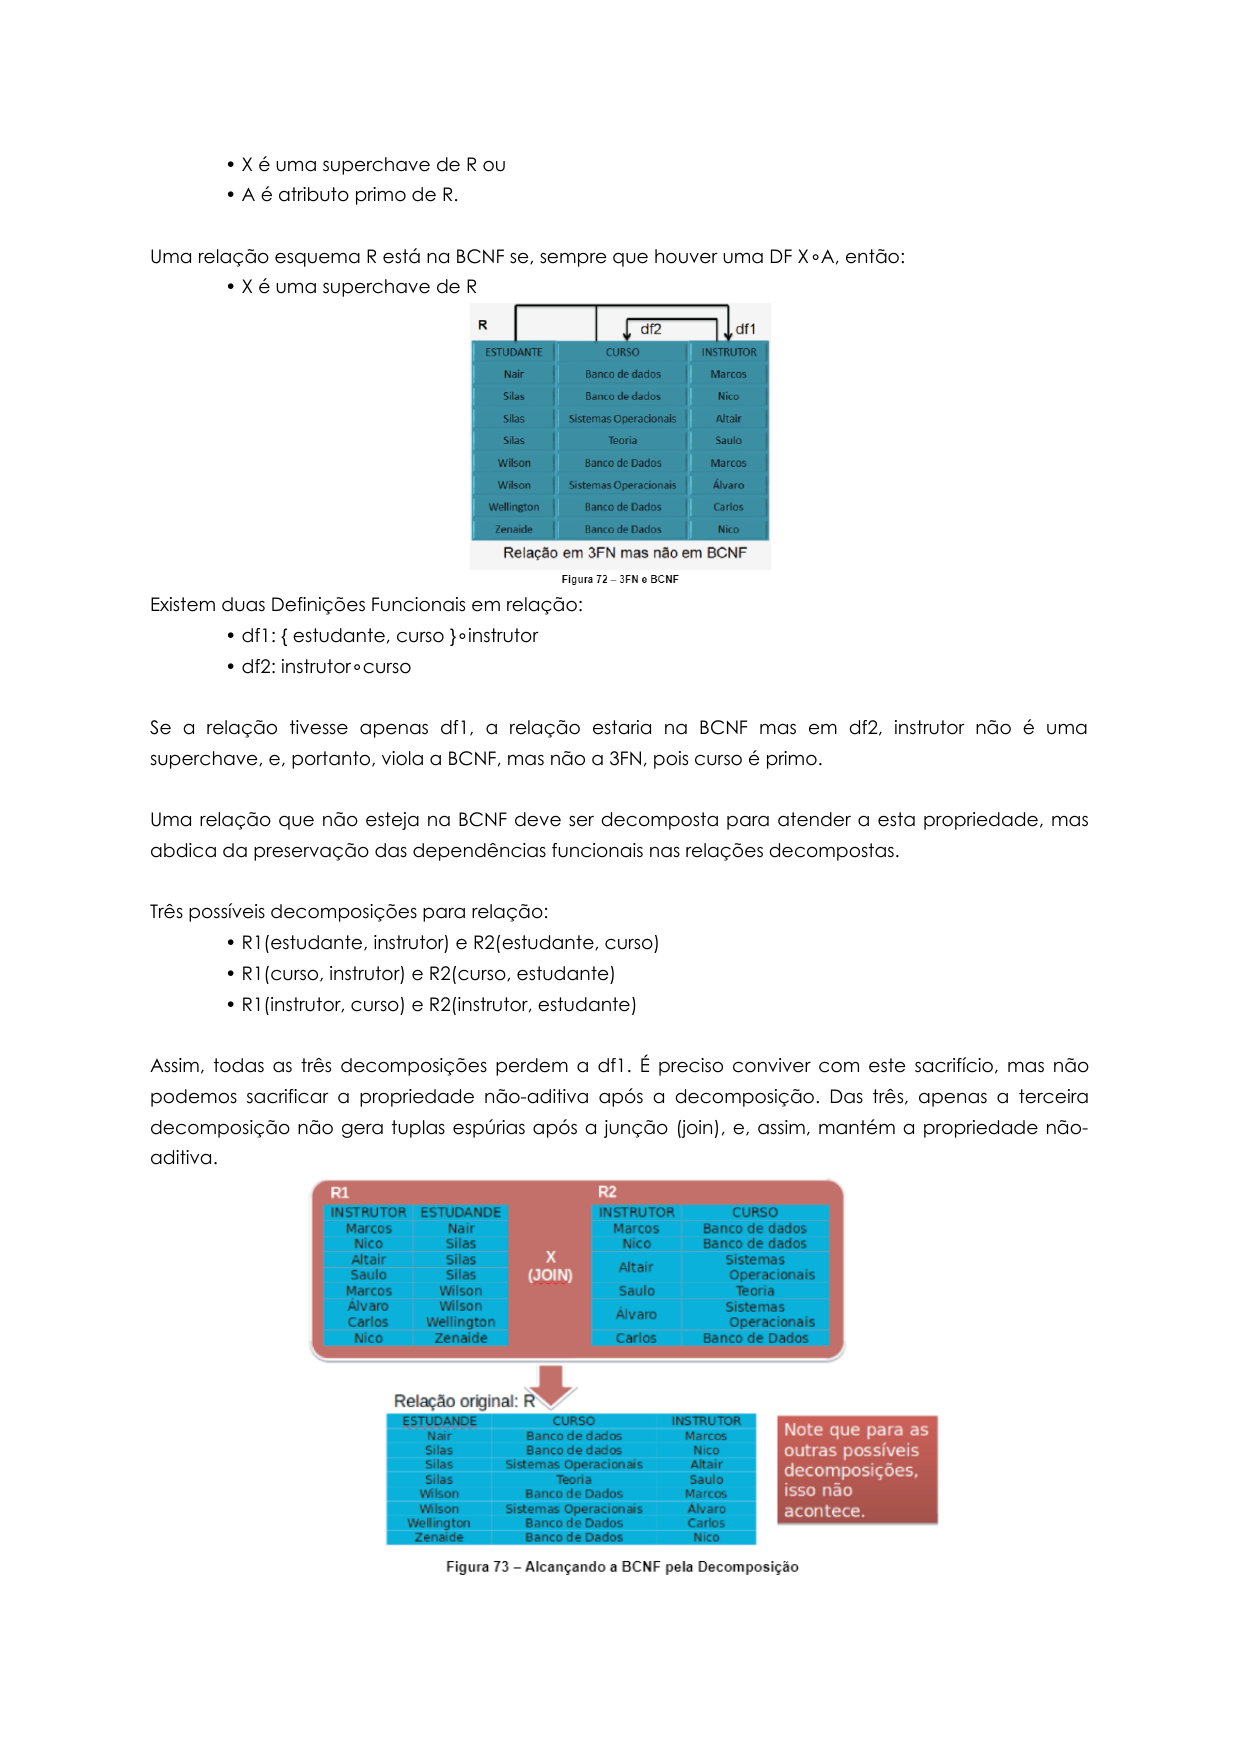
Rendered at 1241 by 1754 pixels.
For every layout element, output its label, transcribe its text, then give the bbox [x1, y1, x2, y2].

text • X é uma superchave de R ou [225, 150, 1090, 177]
text Assim, todas as três decomposições perdem a df1. É preciso conviver com este sacrifício, mas não podemos sacrificar a propriedade não-aditiva após a decomposição. Das três, apenas a terceira decomposição não gera tuplas espúrias após a junção (join), e, assim, mantém a propriedade não-aditiva. [150, 1052, 1090, 1171]
text Se a relação tivesse apenas df1, a relação estaria na BCNF mas em df2, instrutor não é uma superchave, e, portanto, viola a BCNF, mas não a 3FN, pois curso é primo. [150, 713, 1090, 771]
text Uma relação esquema R está na BCNF se, sempre que houver uma DF X∘A, então: [150, 242, 1090, 269]
text Três possíveis decomposições para relação: [150, 898, 1090, 925]
picture [469, 303, 772, 587]
text Uma relação que não esteja na BCNF deve ser decomposta para atender a esta propriedade, mas abdica da preservação das dependências funcionais nas relações decompostas. [150, 806, 1090, 863]
text • R1(instrutor, curso) e R2(instrutor, estudante) [150, 990, 1090, 1017]
text • A é atributo primo de R. [225, 181, 1090, 207]
text • df1: { estudante, curso }∘instrutor [150, 621, 1090, 648]
text • X é uma superchave de R [150, 273, 1090, 300]
text • df2: instrutor∘curso [150, 652, 1090, 679]
text Existem duas Definições Funcionais em relação: [150, 591, 1090, 617]
text • R1(curso, instrutor) e R2(curso, estudante) [150, 959, 1090, 986]
picture [299, 1174, 941, 1576]
text • R1(estudante, instrutor) e R2(estudante, curso) [150, 929, 1090, 955]
